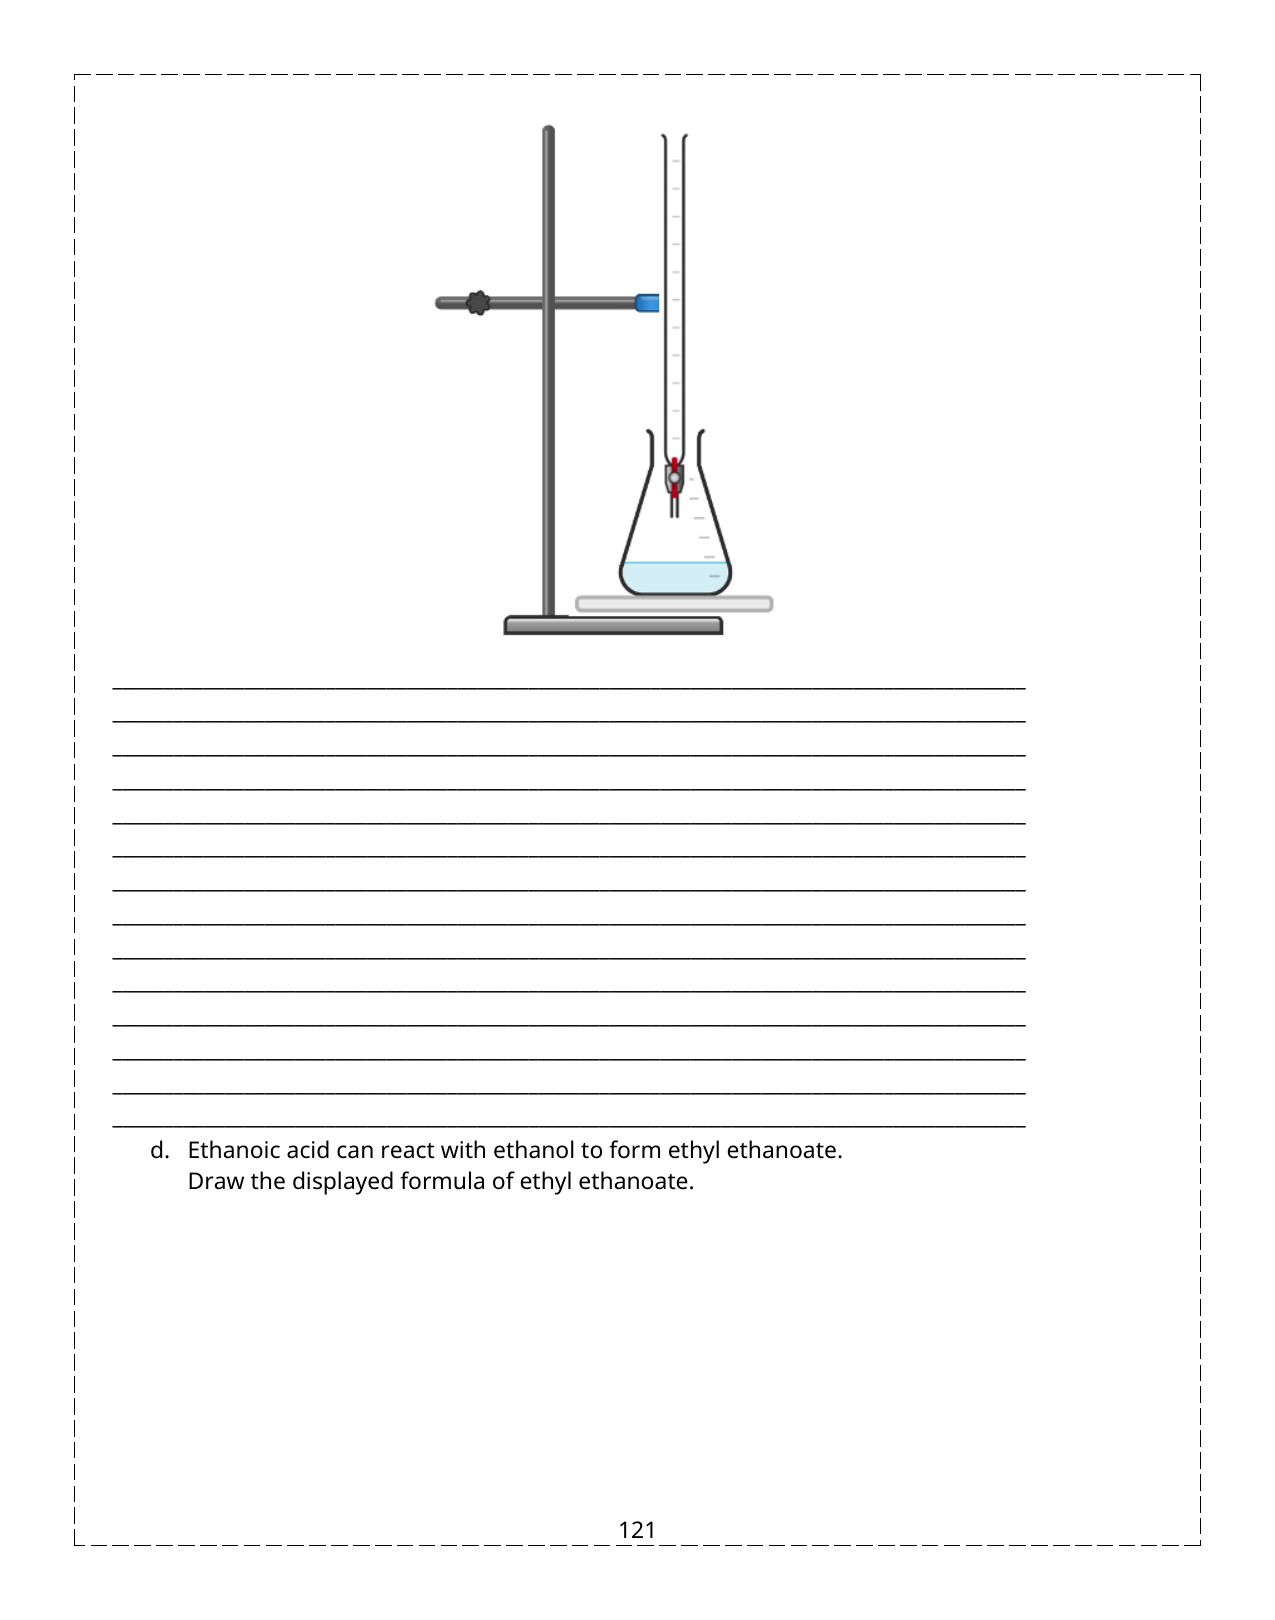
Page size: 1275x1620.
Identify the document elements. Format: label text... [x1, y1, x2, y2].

text __________________________________________________________________________________________ [112, 898, 1200, 929]
text __________________________________________________________________________________________ [112, 729, 1200, 760]
picture [398, 87, 800, 659]
text __________________________________________________________________________________________ [112, 1033, 1200, 1064]
list Ethanoic acid can react with ethanol to form ethyl ethanoate. [150, 1134, 1200, 1165]
text __________________________________________________________________________________________ [112, 695, 1200, 726]
text __________________________________________________________________________________________ [112, 830, 1200, 861]
text __________________________________________________________________________________________ [112, 931, 1200, 963]
list Draw the displayed formula of ethyl ethanoate. [187, 1165, 1200, 1196]
text __________________________________________________________________________________________ [112, 864, 1200, 895]
text __________________________________________________________________________________________ [112, 965, 1200, 996]
text __________________________________________________________________________________________ [112, 1066, 1200, 1098]
text __________________________________________________________________________________________ [112, 796, 1200, 828]
text __________________________________________________________________________________________ [112, 763, 1200, 794]
text __________________________________________________________________________________________ [112, 1100, 1200, 1131]
text __________________________________________________________________________________________ [112, 999, 1200, 1030]
